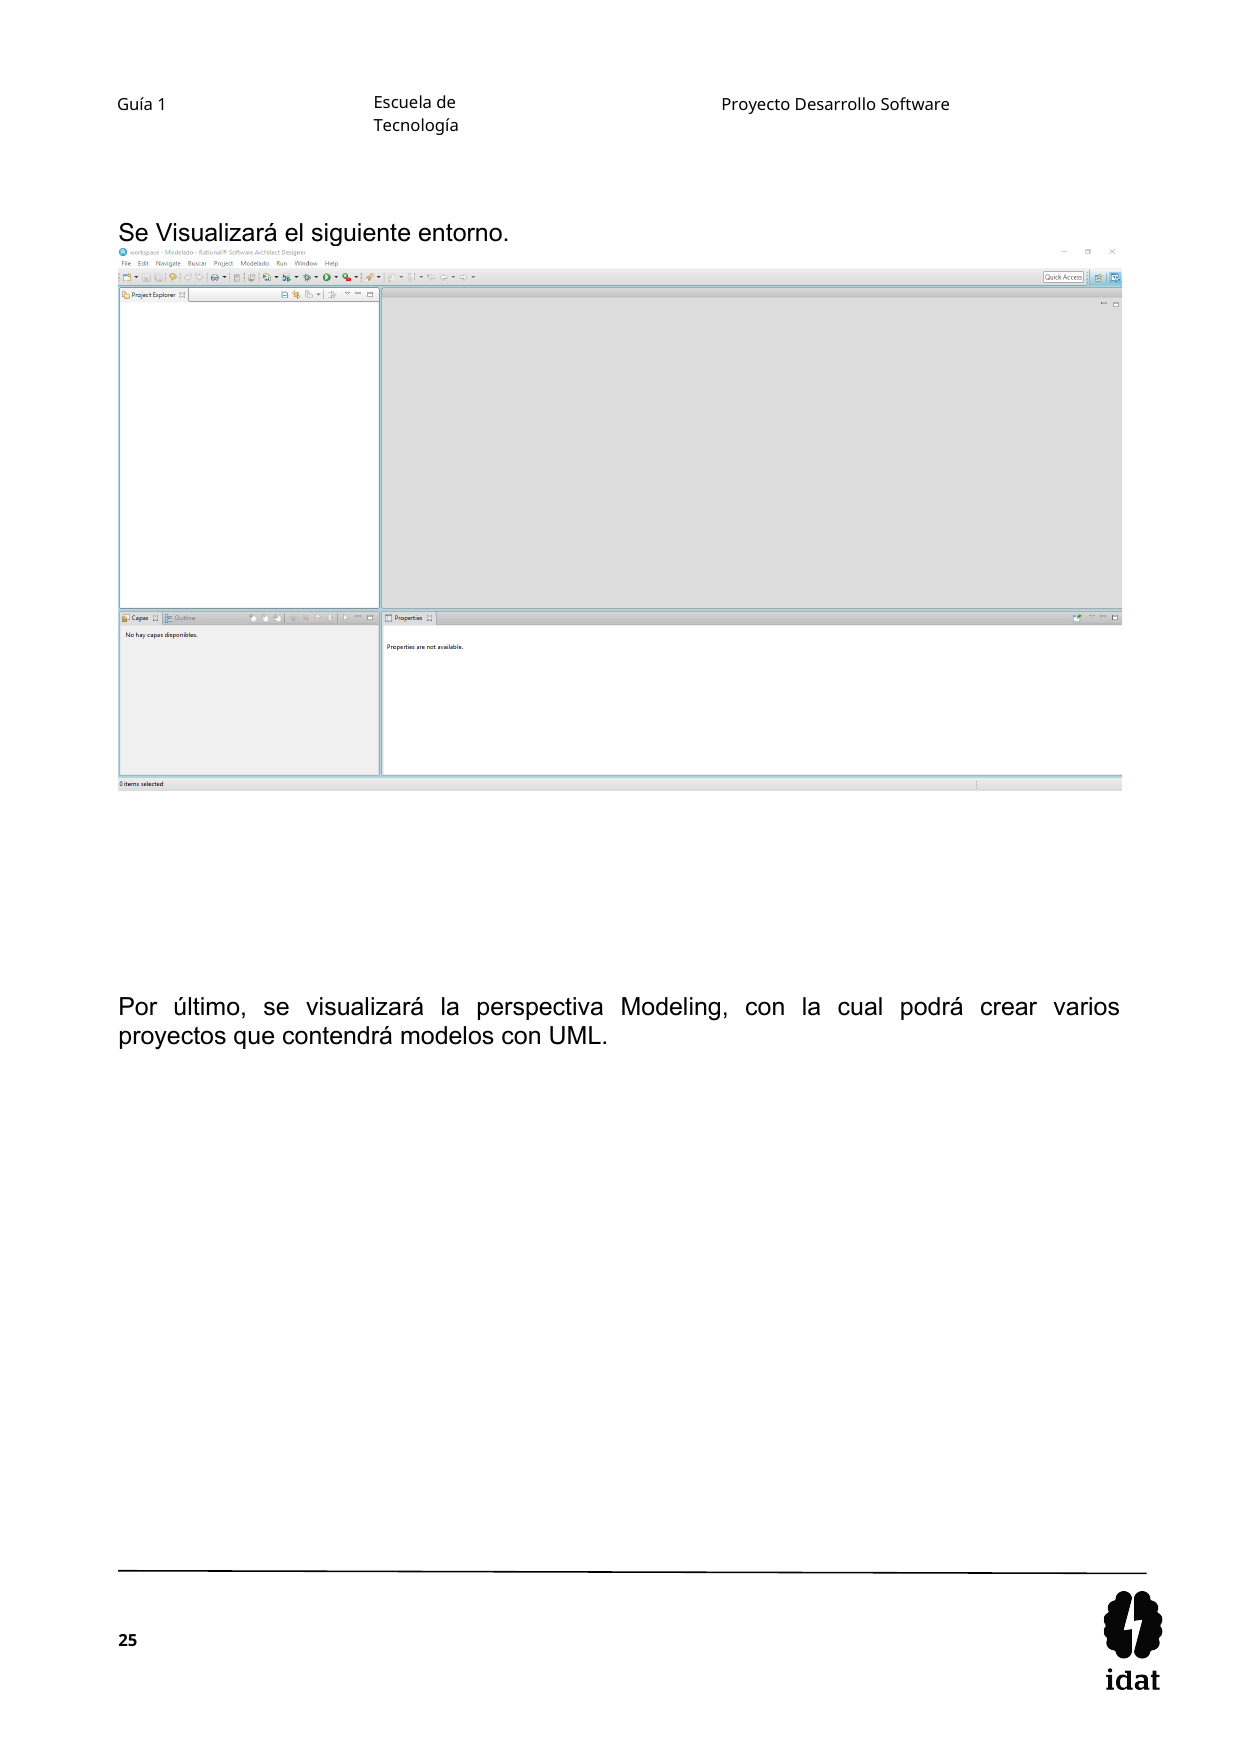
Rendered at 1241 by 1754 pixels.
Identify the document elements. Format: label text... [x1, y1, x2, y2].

picture [118, 246, 1123, 791]
text Por último, se visualizará la perspectiva Modeling, con la cual podrá crear varios proyectos que contendrá modelos con UML. [118, 992, 1122, 1050]
text Se Visualizará el siguiente entorno. [118, 217, 1122, 246]
picture [1103, 1591, 1163, 1690]
